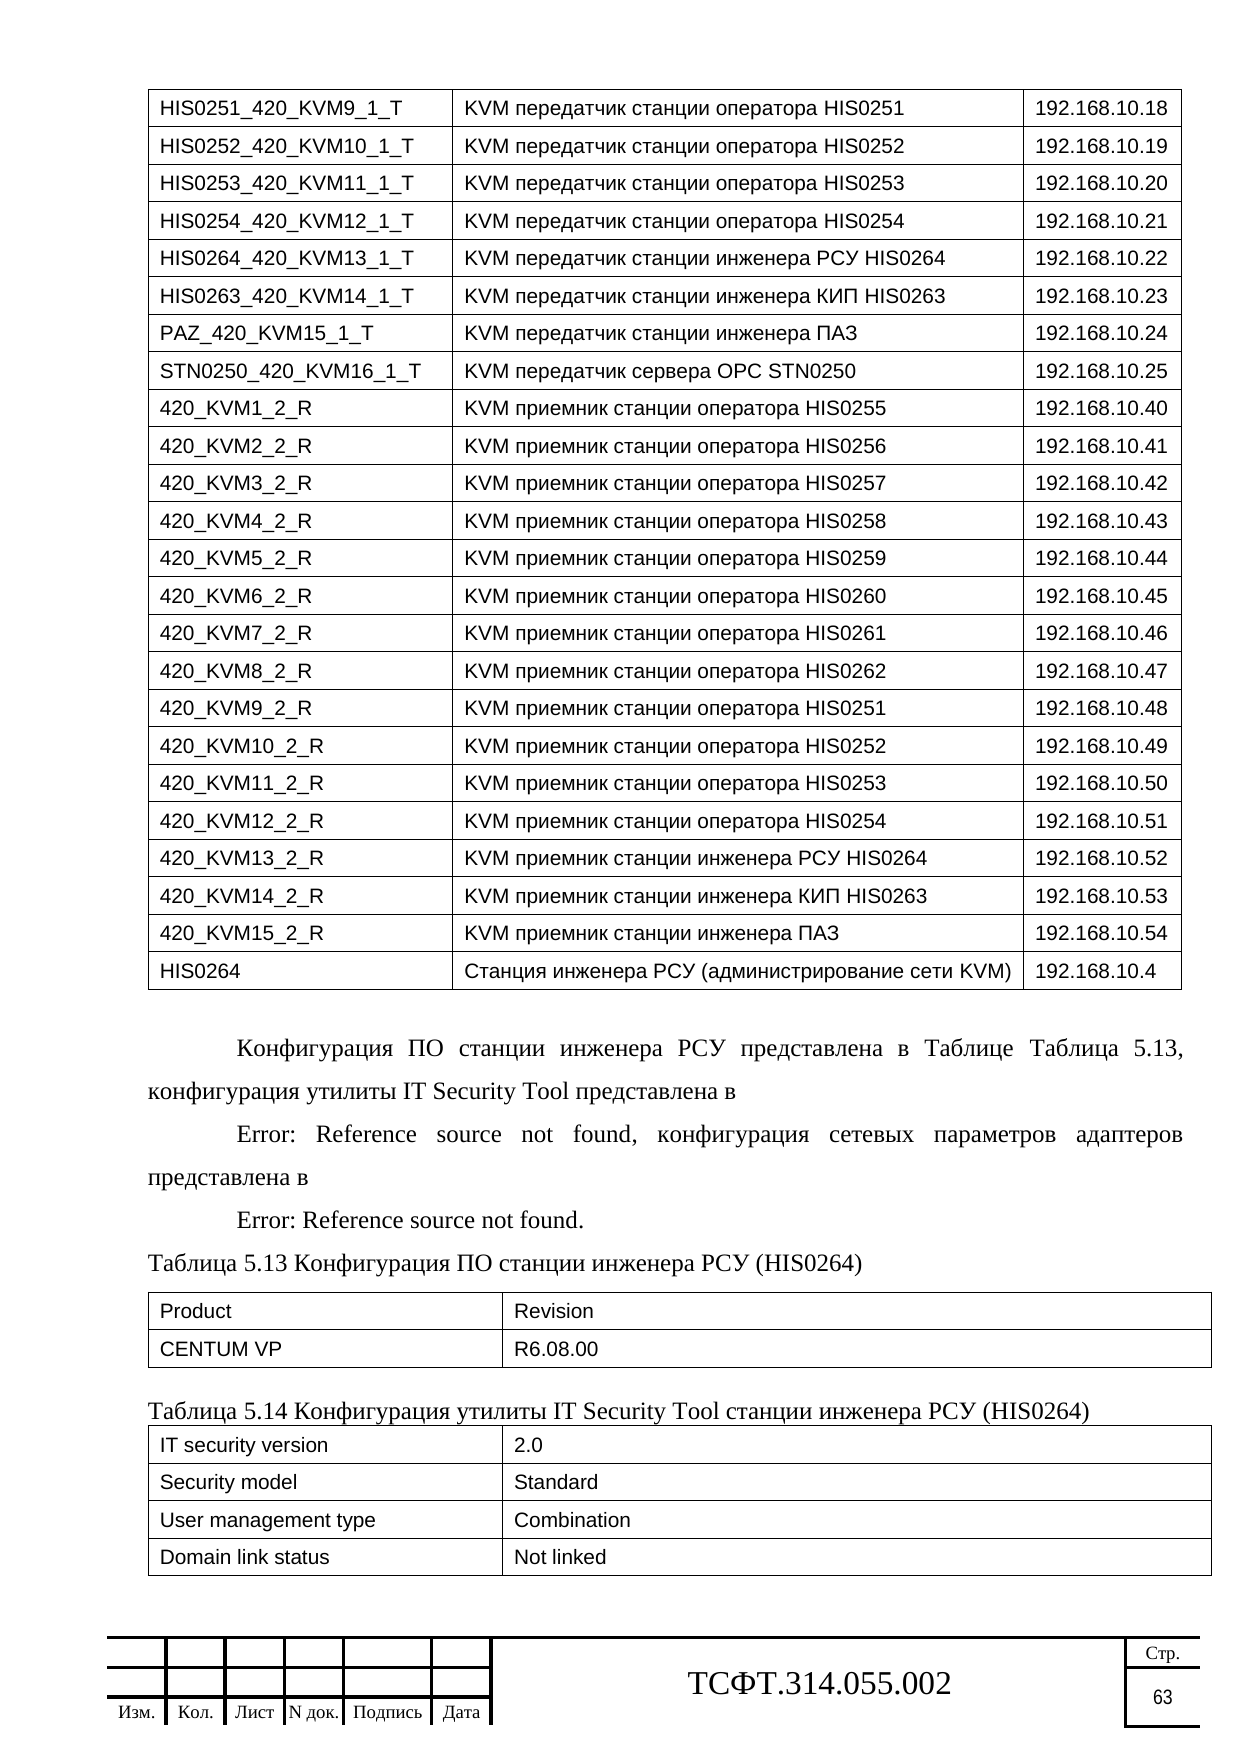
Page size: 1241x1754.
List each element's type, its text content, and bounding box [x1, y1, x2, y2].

table_cell 192.168.10.44 [1024, 540, 1181, 576]
table_cell 192.168.10.50 [1024, 765, 1181, 801]
table_cell 192.168.10.46 [1024, 615, 1181, 651]
table_cell 192.168.10.47 [1024, 652, 1181, 689]
table_cell KVM приемник станции оператора HIS0252 [453, 727, 1023, 764]
table_cell KVM передатчик сервера OPC STN0250 [453, 352, 1023, 389]
table_header Product [149, 1293, 502, 1329]
table_cell 192.168.10.42 [1024, 465, 1181, 501]
table_cell HIS0253_420_KVM11_1_T [149, 165, 452, 201]
table_cell HIS0254_420_KVM12_1_T [149, 202, 452, 239]
table_cell KVM приемник станции инженера РСУ HIS0264 [453, 840, 1023, 876]
table_cell KVM приемник станции оператора HIS0261 [453, 615, 1023, 651]
table_cell Domain link status [149, 1539, 502, 1575]
table_cell 192.168.10.43 [1024, 502, 1181, 539]
table_cell 192.168.10.40 [1024, 390, 1181, 426]
table_cell 420_KVM11_2_R [149, 765, 452, 801]
table_cell KVM приемник станции оператора HIS0254 [453, 802, 1023, 839]
table_cell 420_KVM5_2_R [149, 540, 452, 576]
table_cell HIS0264_420_KVM13_1_T [149, 240, 452, 276]
text . [148, 1205, 1183, 1234]
table_cell 192.168.10.53 [1024, 877, 1181, 914]
table_cell 192.168.10.51 [1024, 802, 1181, 839]
table_cell Not linked [503, 1539, 1211, 1575]
table_cell KVM приемник станции оператора HIS0257 [453, 465, 1023, 501]
table_cell 192.168.10.18 [1024, 90, 1181, 126]
table_cell 192.168.10.24 [1024, 315, 1181, 351]
table_cell 192.168.10.25 [1024, 352, 1181, 389]
table_cell 192.168.10.49 [1024, 727, 1181, 764]
table_cell 420_KVM6_2_R [149, 577, 452, 614]
table_cell 192.168.10.21 [1024, 202, 1181, 239]
table_cell KVM приемник станции оператора HIS0259 [453, 540, 1023, 576]
table_cell KVM приемник станции оператора HIS0258 [453, 502, 1023, 539]
table_cell 192.168.10.19 [1024, 127, 1181, 164]
table_cell 420_KVM13_2_R [149, 840, 452, 876]
table_header Revision [503, 1293, 1211, 1329]
table_cell HIS0263_420_KVM14_1_T [149, 277, 452, 314]
table_cell KVM приемник станции оператора HIS0253 [453, 765, 1023, 801]
table_header 2.0 [503, 1426, 1211, 1463]
table_cell 420_KVM4_2_R [149, 502, 452, 539]
table_cell 420_KVM8_2_R [149, 652, 452, 689]
table_cell KVM передатчик станции инженера РСУ HIS0264 [453, 240, 1023, 276]
table_cell KVM передатчик станции инженера КИП HIS0263 [453, 277, 1023, 314]
table_cell Standard [503, 1464, 1211, 1500]
table_cell 420_KVM2_2_R [149, 427, 452, 464]
table_cell 420_KVM10_2_R [149, 727, 452, 764]
text , конфигурация сетевых параметров адаптеров представлена в [148, 1119, 1183, 1191]
table_cell 420_KVM12_2_R [149, 802, 452, 839]
table_cell 192.168.10.45 [1024, 577, 1181, 614]
table_cell KVM передатчик станции оператора HIS0251 [453, 90, 1023, 126]
table_cell 192.168.10.4 [1024, 952, 1181, 989]
table_cell PAZ_420_KVM15_1_T [149, 315, 452, 351]
table_cell Combination [503, 1501, 1211, 1538]
table_cell User management type [149, 1501, 502, 1538]
table_cell 192.168.10.22 [1024, 240, 1181, 276]
table_cell 420_KVM7_2_R [149, 615, 452, 651]
table_cell 192.168.10.20 [1024, 165, 1181, 201]
table_cell 192.168.10.48 [1024, 690, 1181, 726]
table_cell KVM приемник станции оператора HIS0255 [453, 390, 1023, 426]
table_cell KVM приемник станции оператора HIS0262 [453, 652, 1023, 689]
table_cell 420_KVM14_2_R [149, 877, 452, 914]
table_header IT security version [149, 1426, 502, 1463]
table_cell KVM приемник станции оператора HIS0251 [453, 690, 1023, 726]
table_cell 420_KVM3_2_R [149, 465, 452, 501]
table_cell 192.168.10.54 [1024, 915, 1181, 951]
table_cell 192.168.10.52 [1024, 840, 1181, 876]
table_cell KVM приемник станции инженера ПАЗ [453, 915, 1023, 951]
table_cell KVM приемник станции оператора HIS0256 [453, 427, 1023, 464]
table_cell Станция инженера РСУ (администрирование сети KVM) [453, 952, 1023, 989]
table_cell STN0250_420_KVM16_1_T [149, 352, 452, 389]
table_cell HIS0264 [149, 952, 452, 989]
table_cell 420_KVM1_2_R [149, 390, 452, 426]
table_cell KVM приемник станции инженера КИП HIS0263 [453, 877, 1023, 914]
table_cell HIS0252_420_KVM10_1_T [149, 127, 452, 164]
table_cell KVM передатчик станции оператора HIS0254 [453, 202, 1023, 239]
table_cell KVM передатчик станции оператора HIS0252 [453, 127, 1023, 164]
table_cell 192.168.10.23 [1024, 277, 1181, 314]
table_cell KVM приемник станции оператора HIS0260 [453, 577, 1023, 614]
table_cell CENTUM VP [149, 1330, 502, 1367]
table_cell 420_KVM15_2_R [149, 915, 452, 951]
table_cell 192.168.10.41 [1024, 427, 1181, 464]
table_cell KVM передатчик станции оператора HIS0253 [453, 165, 1023, 201]
table_cell 420_KVM9_2_R [149, 690, 452, 726]
table_cell R6.08.00 [503, 1330, 1211, 1367]
table_cell KVM передатчик станции инженера ПАЗ [453, 315, 1023, 351]
table_cell HIS0251_420_KVM9_1_T [149, 90, 452, 126]
table_cell Security model [149, 1464, 502, 1500]
